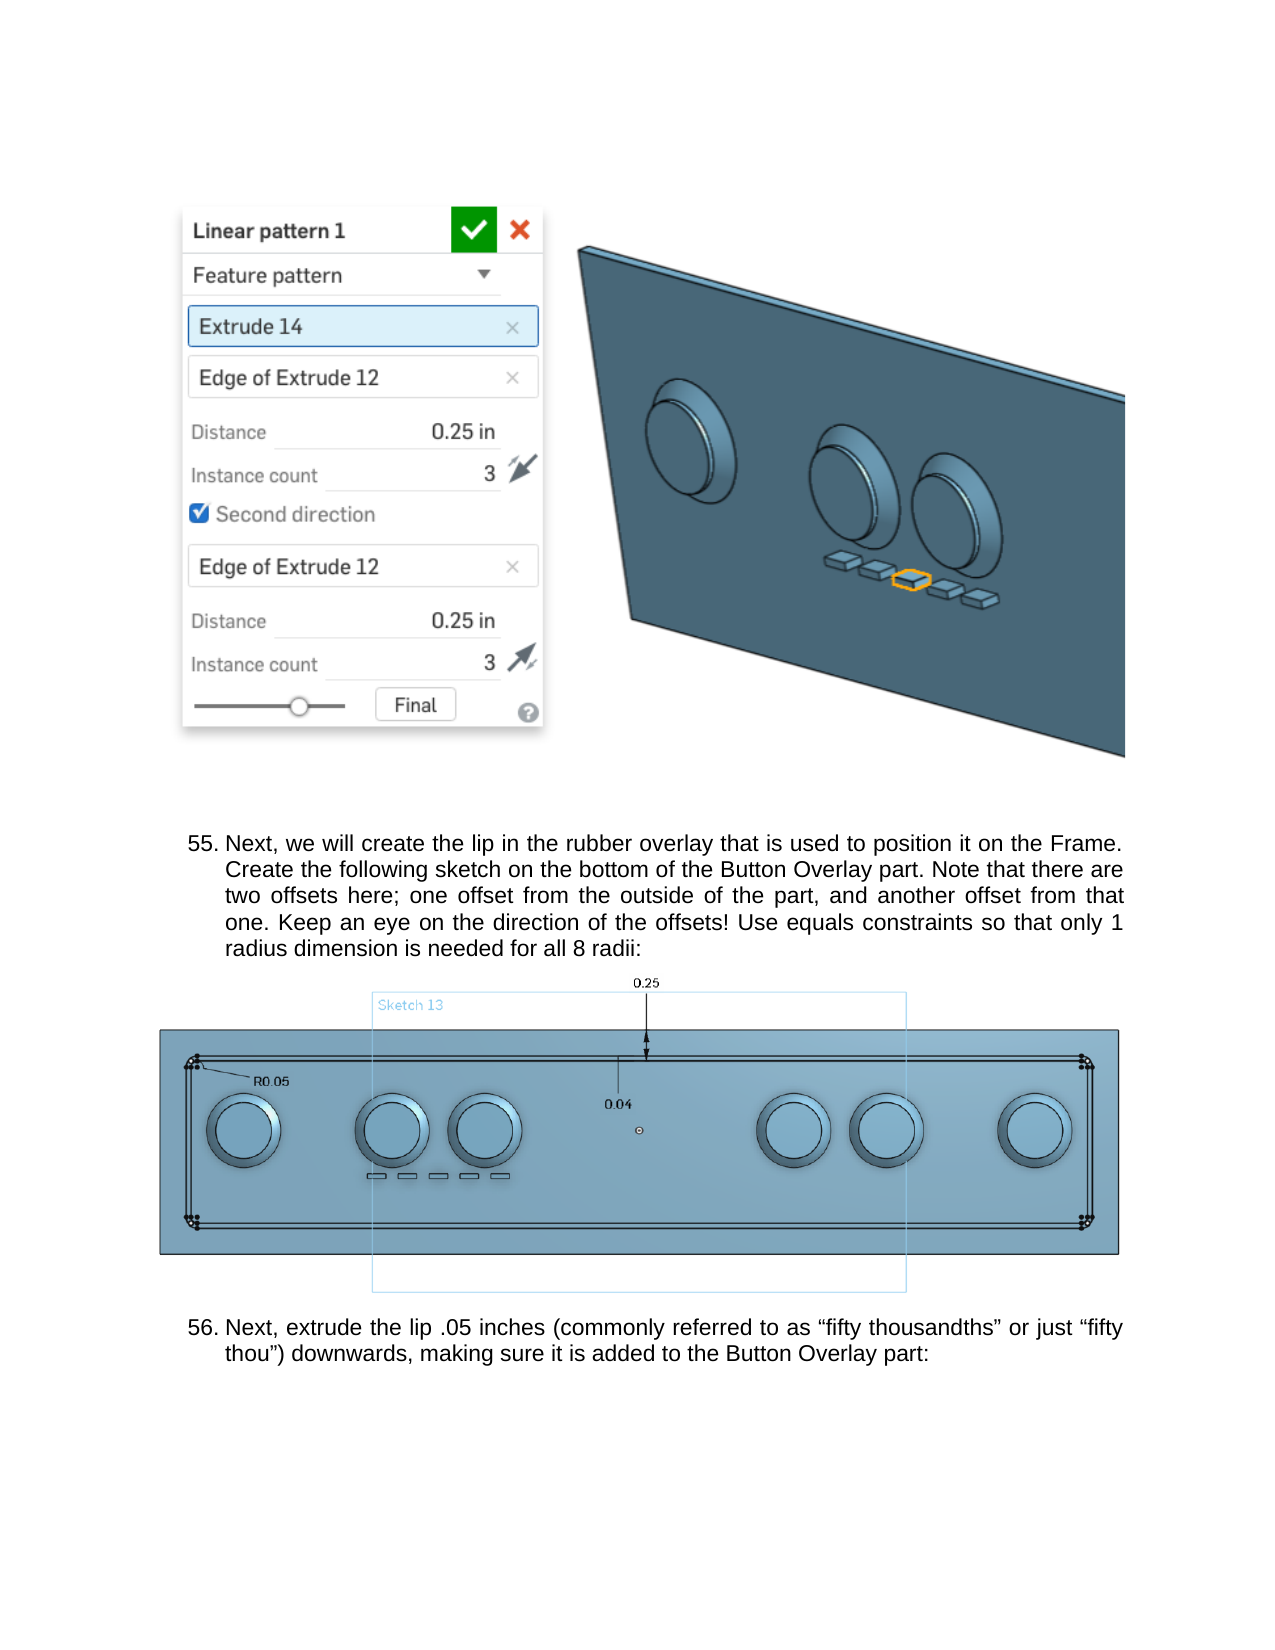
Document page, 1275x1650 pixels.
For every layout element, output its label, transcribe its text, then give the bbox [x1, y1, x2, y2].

list Next, we will create the lip in the rubber overlay that is used to position it on the Frame. Create the following sketch on the bottom of the Button Overlay part. Note that there are two offsets here; one offset from the outside of the part, and another offset from that one. Keep an eye on the direction of the offsets! Use equals constraints so that only 1 radius dimension is needed for all 8 radii: [187, 829, 1125, 961]
picture [150, 973, 1125, 1301]
picture [150, 150, 1125, 777]
list Next, extrude the lip .05 inches (commonly referred to as “fifty thousandths” or just “fifty thou”) downwards, making sure it is added to the Button Overlay part: [187, 1313, 1125, 1366]
